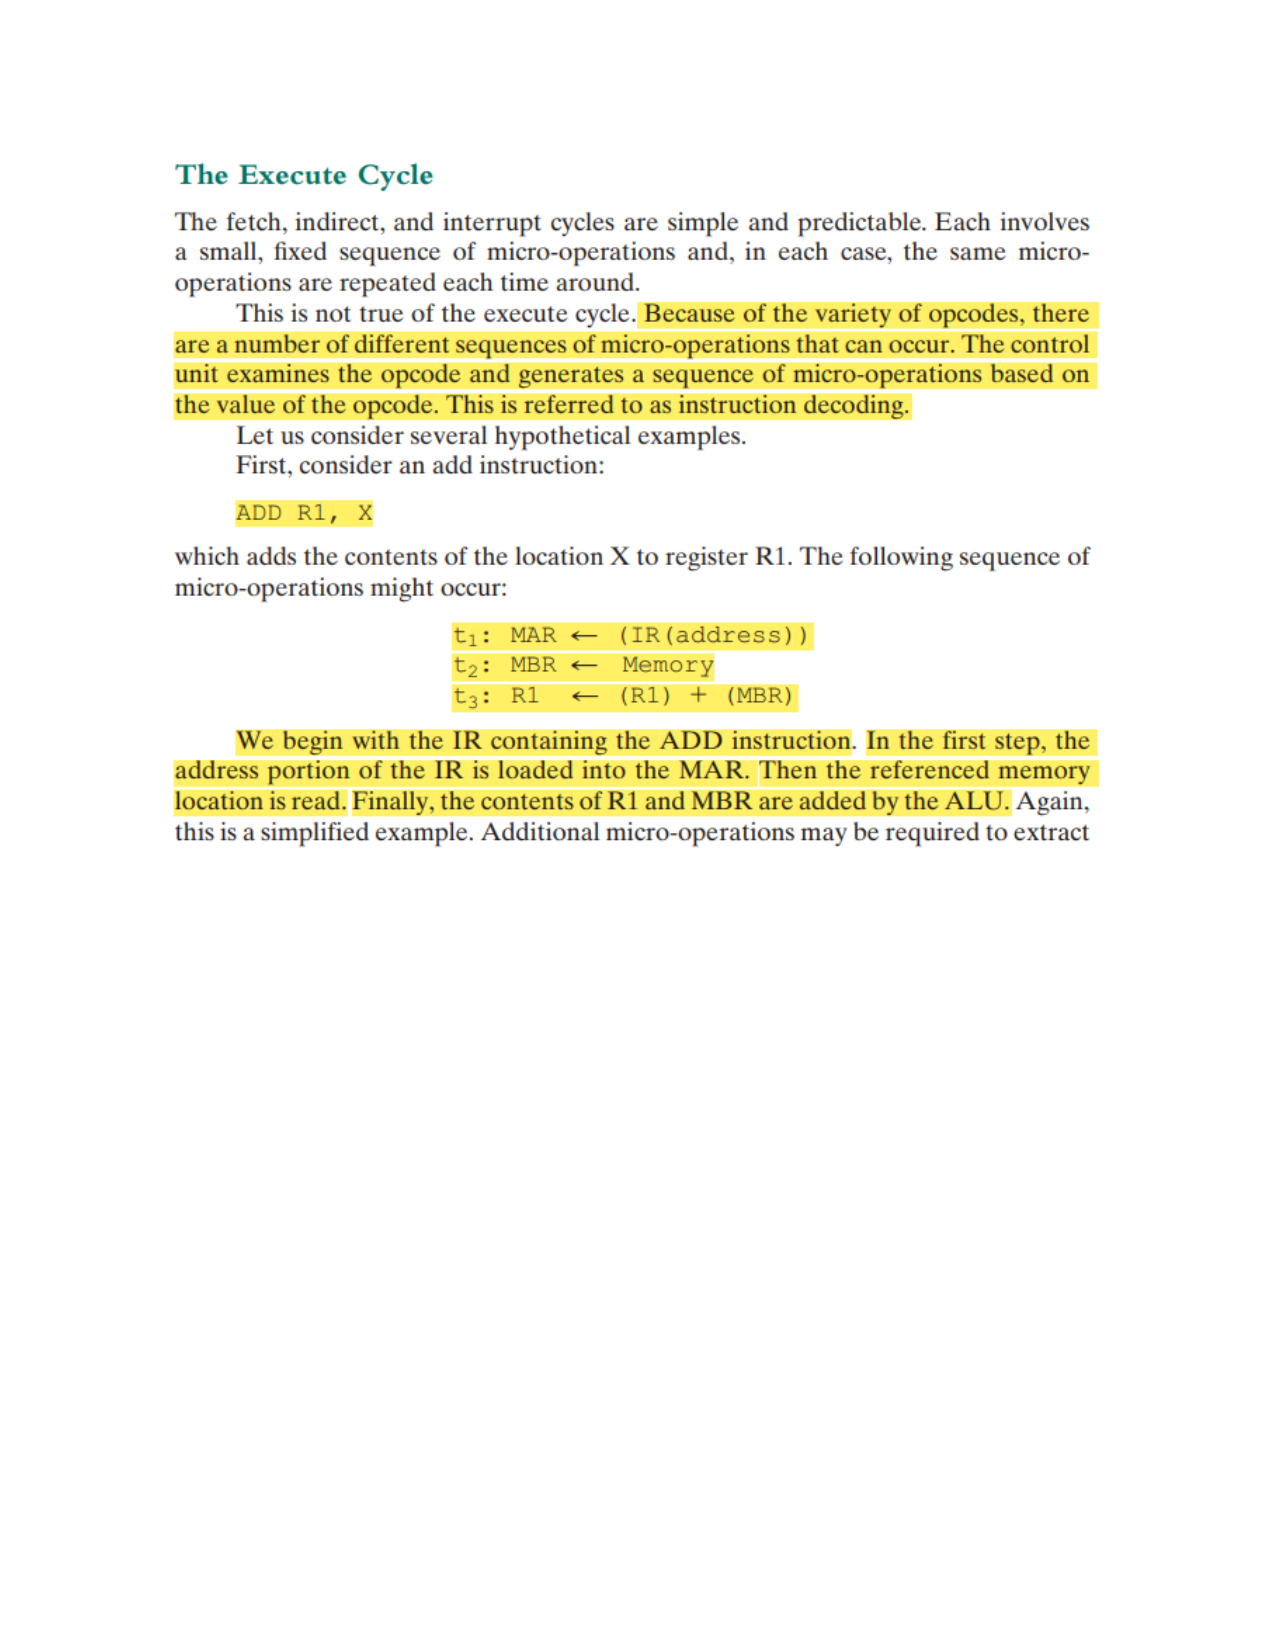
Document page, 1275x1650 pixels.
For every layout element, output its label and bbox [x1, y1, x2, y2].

picture [150, 150, 1125, 884]
